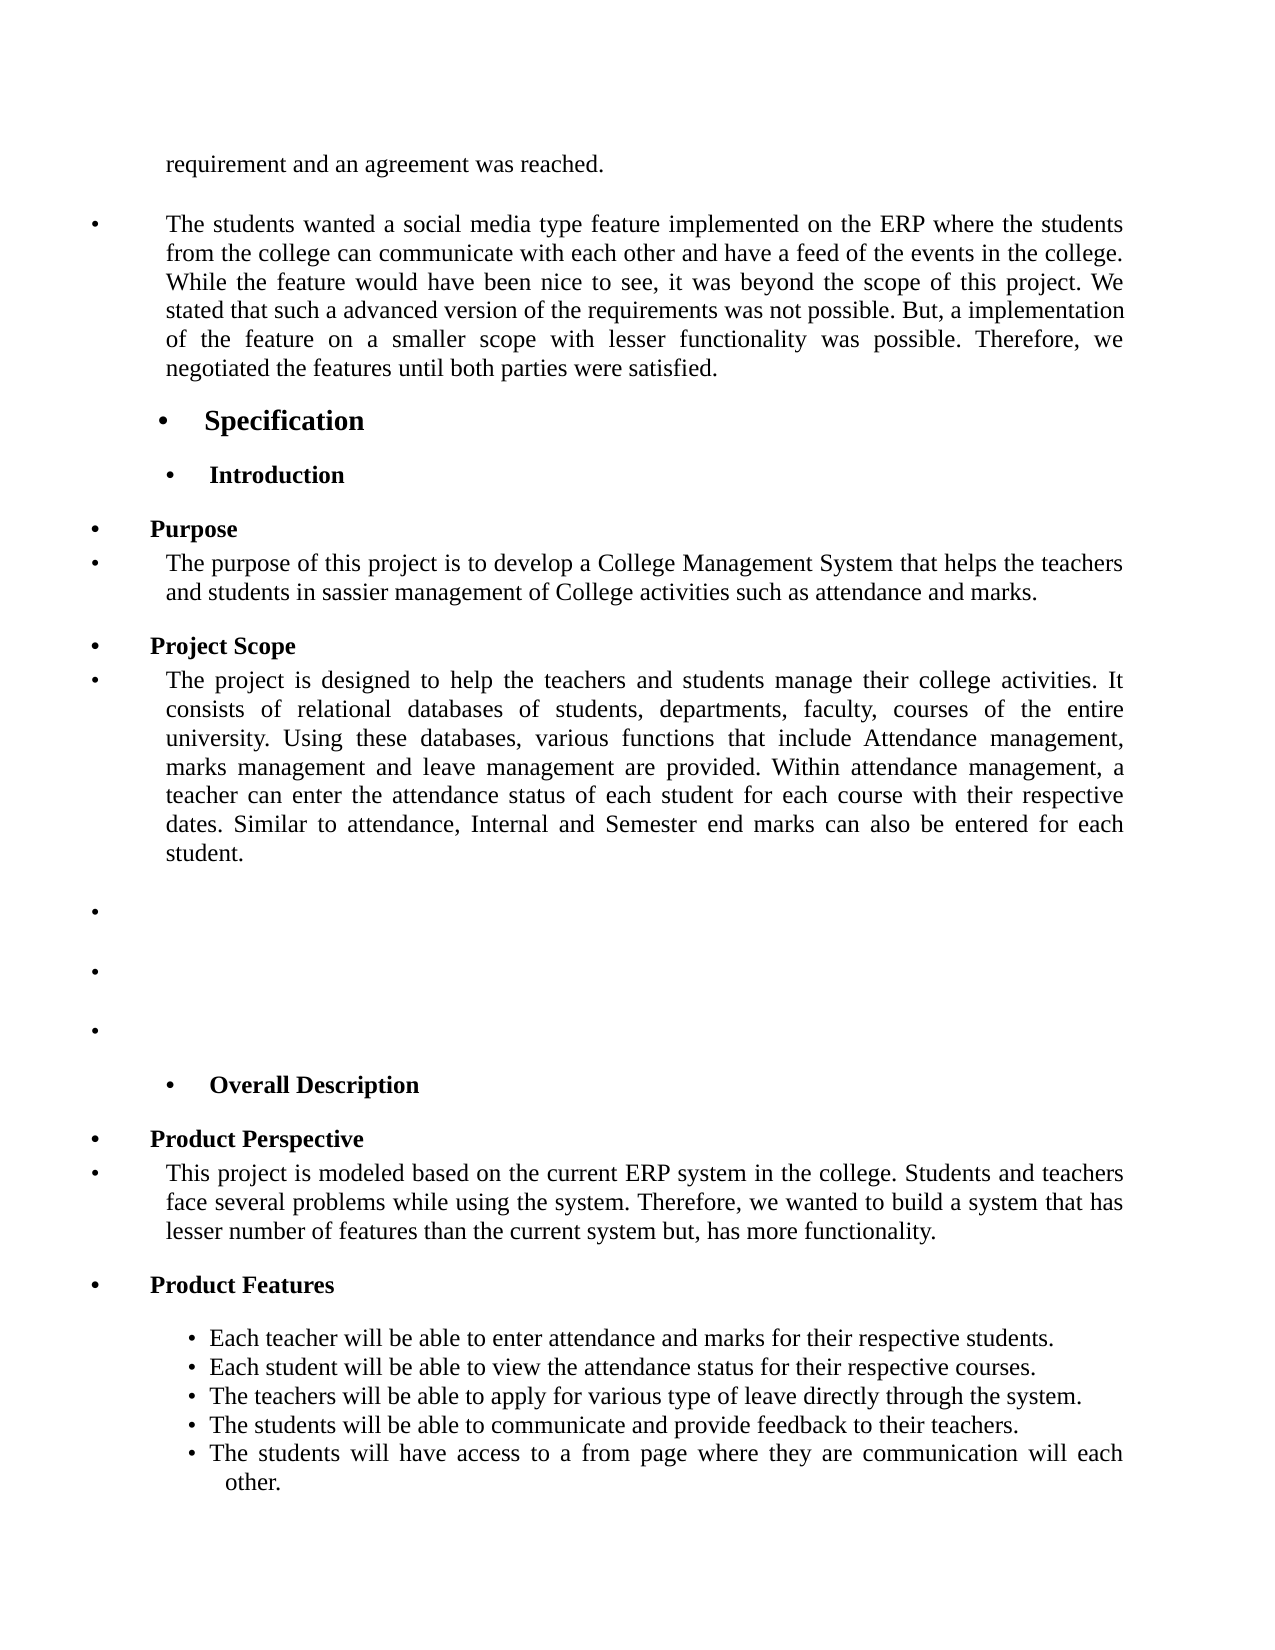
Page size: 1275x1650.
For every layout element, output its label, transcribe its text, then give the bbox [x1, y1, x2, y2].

list Each teacher will be able to enter attendance and marks for their respective students. [187, 1324, 1125, 1353]
list Specification [158, 407, 1125, 436]
list Product Features [91, 1270, 1125, 1299]
list Project Scope [91, 631, 1125, 660]
list The students will be able to communicate and provide feedback to their teachers. [187, 1410, 1125, 1439]
list The students wanted a social media type feature implemented on the ERP where the students from the college can communicate with each other and have a feed of the events in the college. While the feature would have been nice to see, it was beyond the scope of this project. We stated that such a advanced version of the requirements was not possible. But, a implementation of the feature on a smaller scope with lesser functionality was possible. Therefore, we negotiated the features until both parties were satisfied. [91, 209, 1125, 382]
list Product Perspective [91, 1124, 1125, 1153]
list Introduction [166, 461, 1125, 489]
list Overall Description [166, 1071, 1125, 1099]
list Each student will be able to view the attendance status for their respective courses. [187, 1353, 1125, 1381]
list The project is designed to help the teachers and students manage their college activities. It consists of relational databases of students, departments, faculty, courses of the entire university. Using these databases, various functions that include Attendance management, marks management and leave management are provided. Within attendance management, a teacher can enter the attendance status of each student for each course with their respective dates. Similar to attendance, Internal and Semester end marks can also be entered for each student. [91, 666, 1125, 867]
list Purpose [91, 514, 1125, 543]
list The students will have access to a from page where they are communication will each other. [187, 1439, 1125, 1496]
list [91, 150, 1125, 179]
list This project is modeled based on the current ERP system in the college. Students and teachers face several problems while using the system. Therefore, we wanted to build a system that has lesser number of features than the current system but, has more functionality. [91, 1159, 1125, 1245]
list The teachers will be able to apply for various type of leave directly through the system. [187, 1381, 1125, 1410]
list The purpose of this project is to develop a College Management System that helps the teachers and students in sassier management of College activities such as attendance and marks. [91, 549, 1125, 606]
